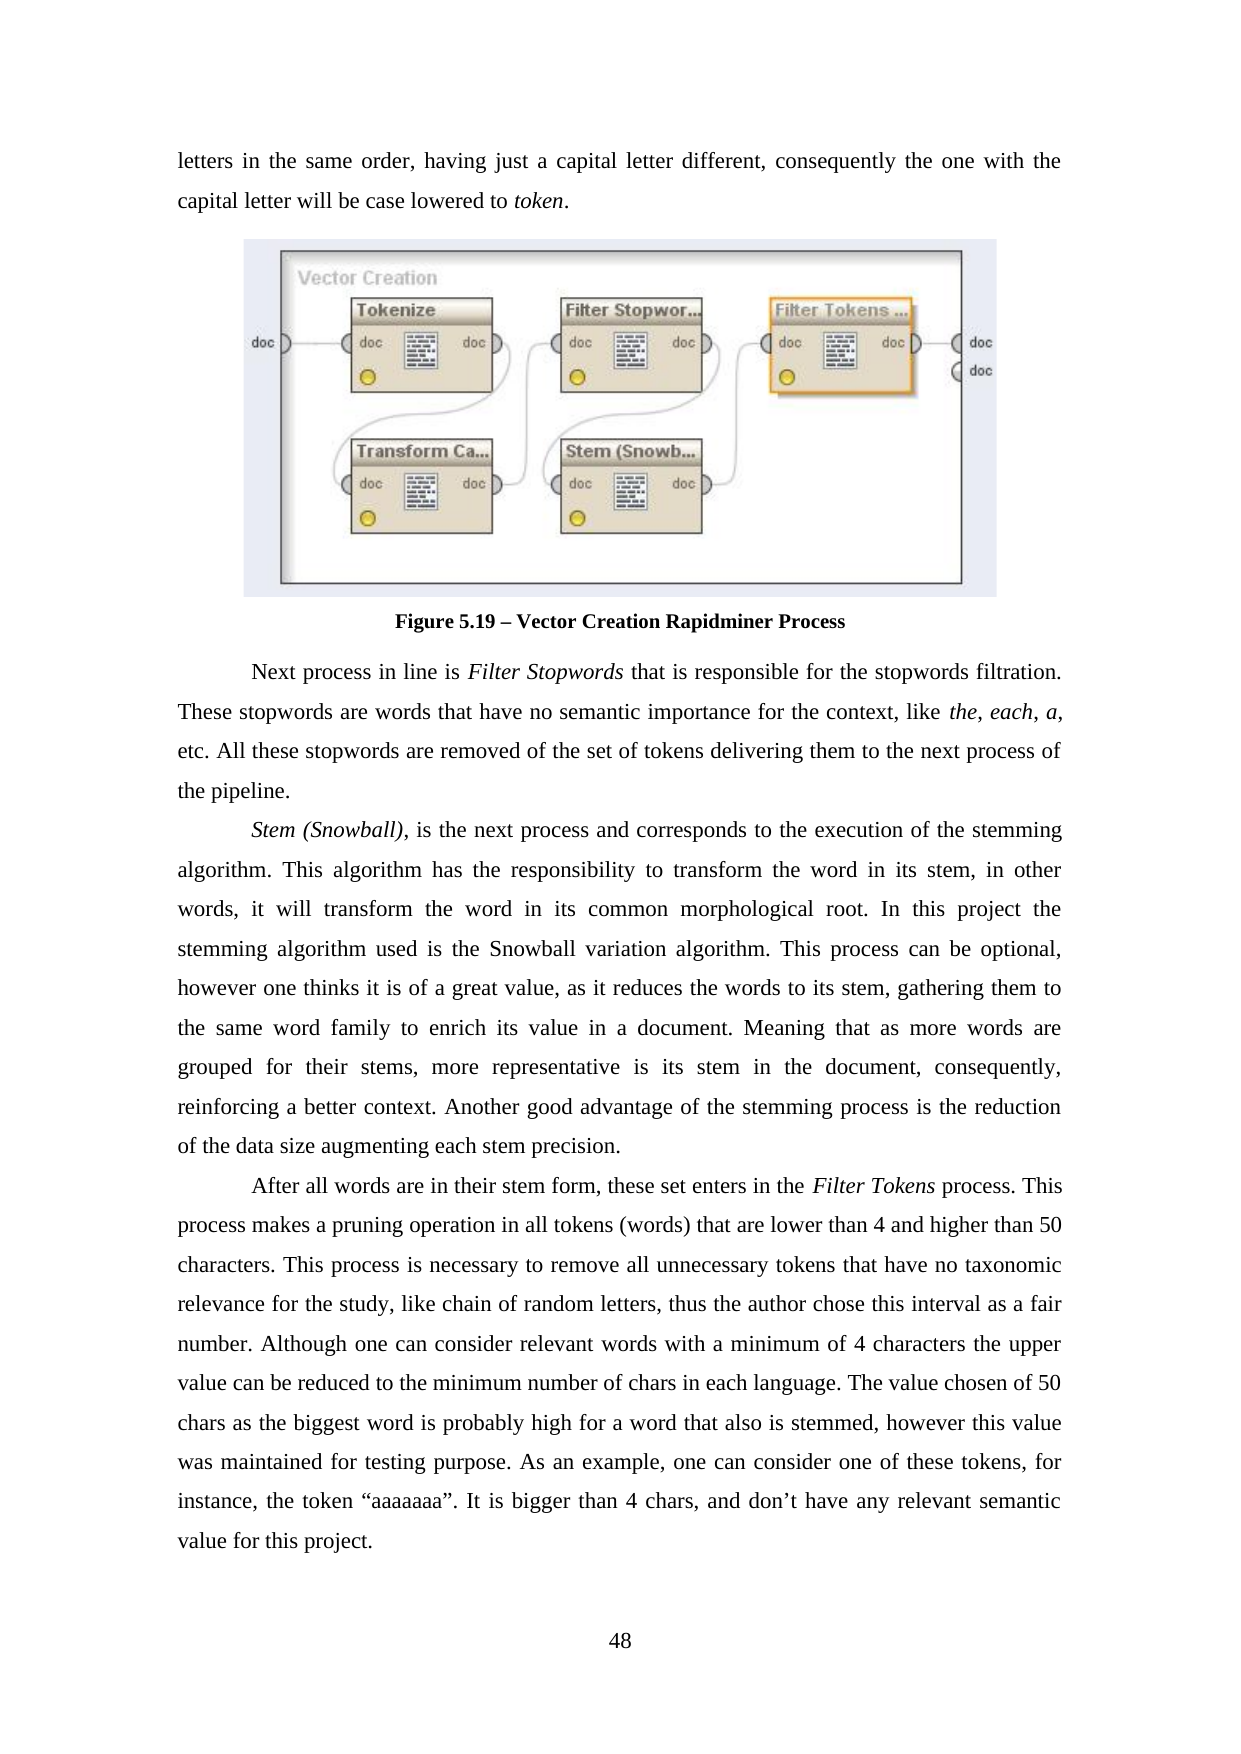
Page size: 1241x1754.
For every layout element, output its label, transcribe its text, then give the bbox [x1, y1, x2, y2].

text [177, 148, 1063, 213]
text Stem (Snowball), is the next process and corresponds to the execution of the stemming algorithm. This algorithm has the responsibility to transform the word in its stem, in other words, it will transform the word in its common morphological root. In this project the stemming algorithm used is the Snowball variation algorithm. This process can be optional, however one thinks it is of a great value, as it reduces the words to its stem, gathering them to the same word family to enrich its value in a document. Meaning that as more words are grouped for their stems, more representative is its stem in the document, consequently, reinforcing a better context. Another good advantage of the stemming process is the reduction of the data size augmenting each stem precision. [177, 816, 1063, 1158]
text After all words are in their stem form, these set enters in the Filter Tokens process. This process makes a pruning operation in all tokens (words) that are lower than 4 and higher than 50 characters. This process is necessary to remove all unnecessary tokens that have no taxonomic relevance for the study, like chain of random letters, thus the author chose this interval as a fair number. Although one can consider relevant words with a minimum of 4 characters the upper value can be reduced to the minimum number of chars in each language. The value chosen of 50 chars as the biggest word is probably high for a word that also is stemmed, however this value was maintained for testing purpose. As an example, one can consider one of these tokens, for instance, the token “aaaaaaa”. It is bigger than 4 chars, and don’t have any relevant semantic value for this project. [177, 1172, 1063, 1553]
picture [243, 239, 997, 597]
text Next process in line is Filter Stopwords that is responsible for the stopwords filtration. These stopwords are words that have no semantic importance for the context, like the, each, a, etc. All these stopwords are removed of the set of tokens delivering them to the next process of the pipeline. [177, 658, 1063, 803]
